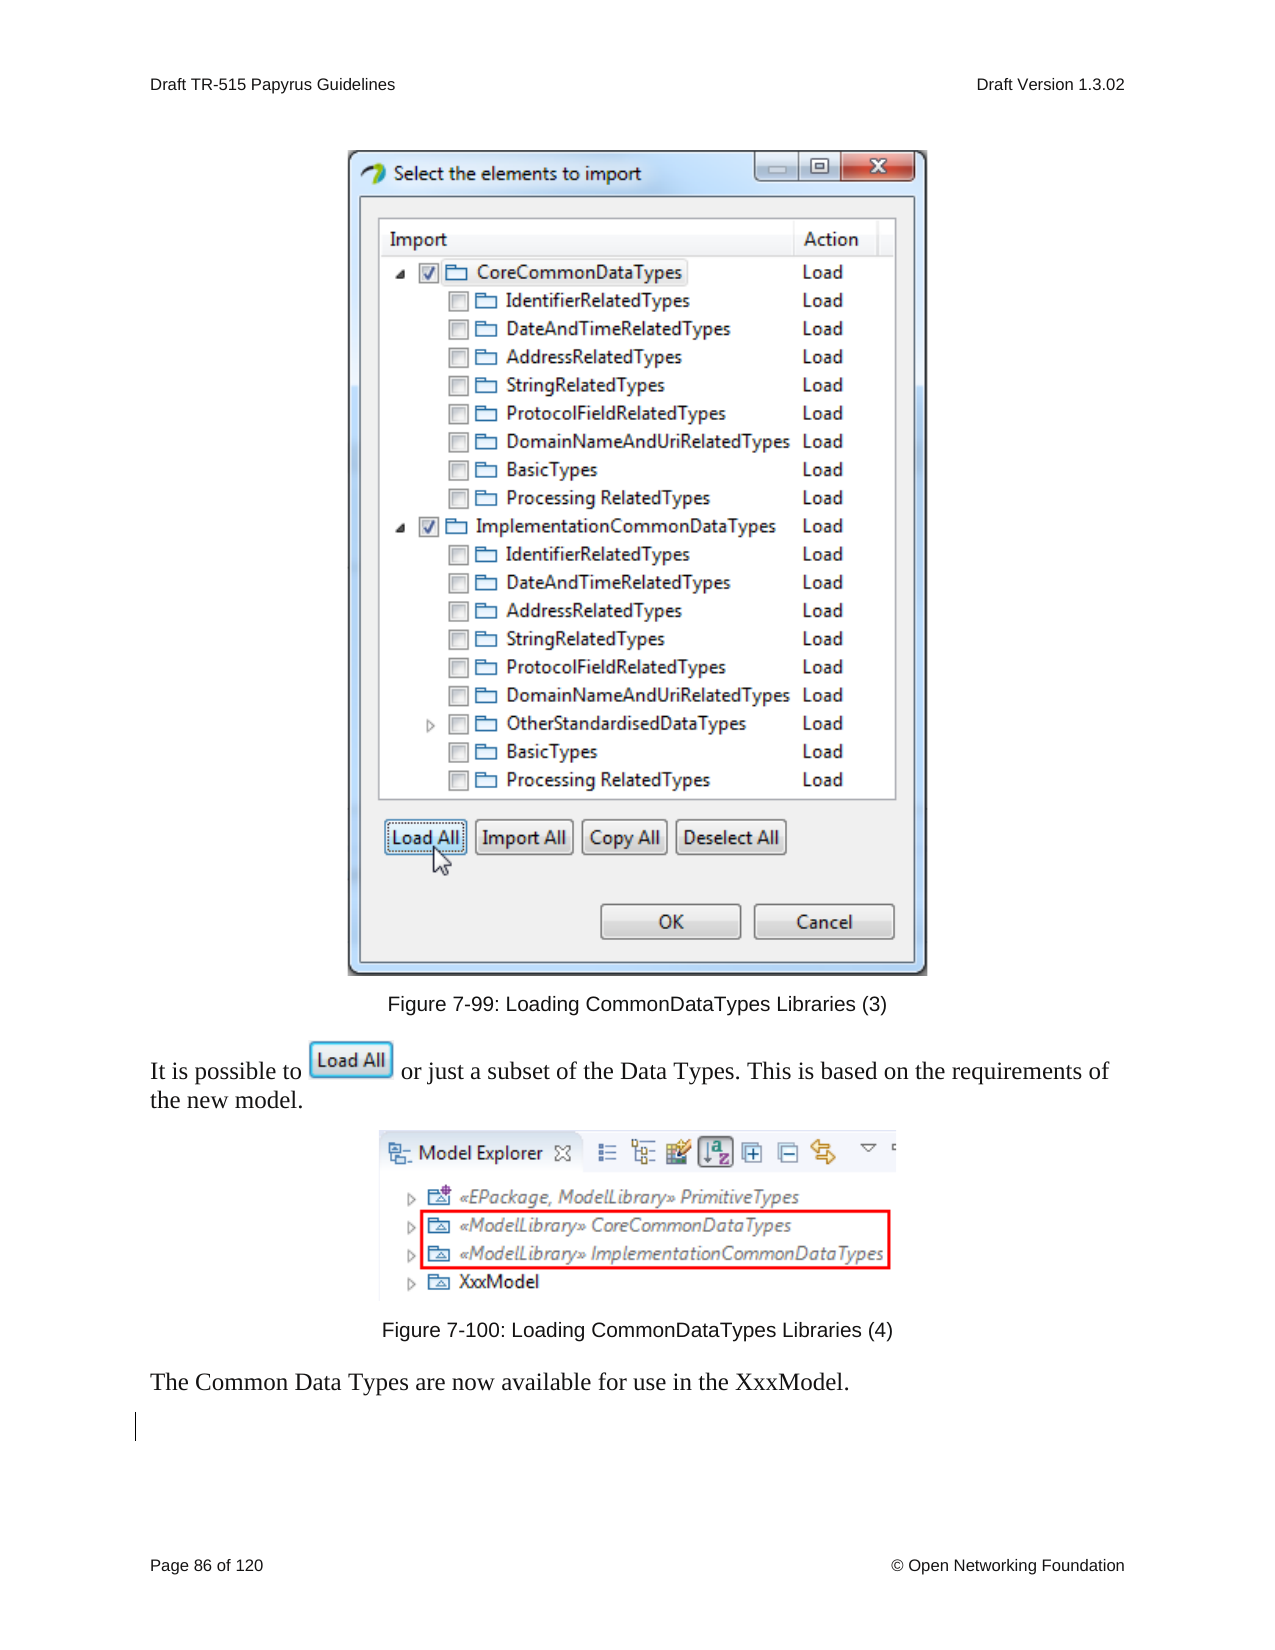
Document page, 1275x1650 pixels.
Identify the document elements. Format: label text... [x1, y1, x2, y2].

picture [308, 1040, 395, 1080]
text It is possible to or just a subset of the Data Types. This is based on the requirements of the new model. [150, 1041, 1125, 1114]
picture [347, 150, 928, 976]
text The Common Data Types are now available for use in the XxxModel. [150, 1367, 1125, 1395]
picture [378, 1130, 897, 1301]
